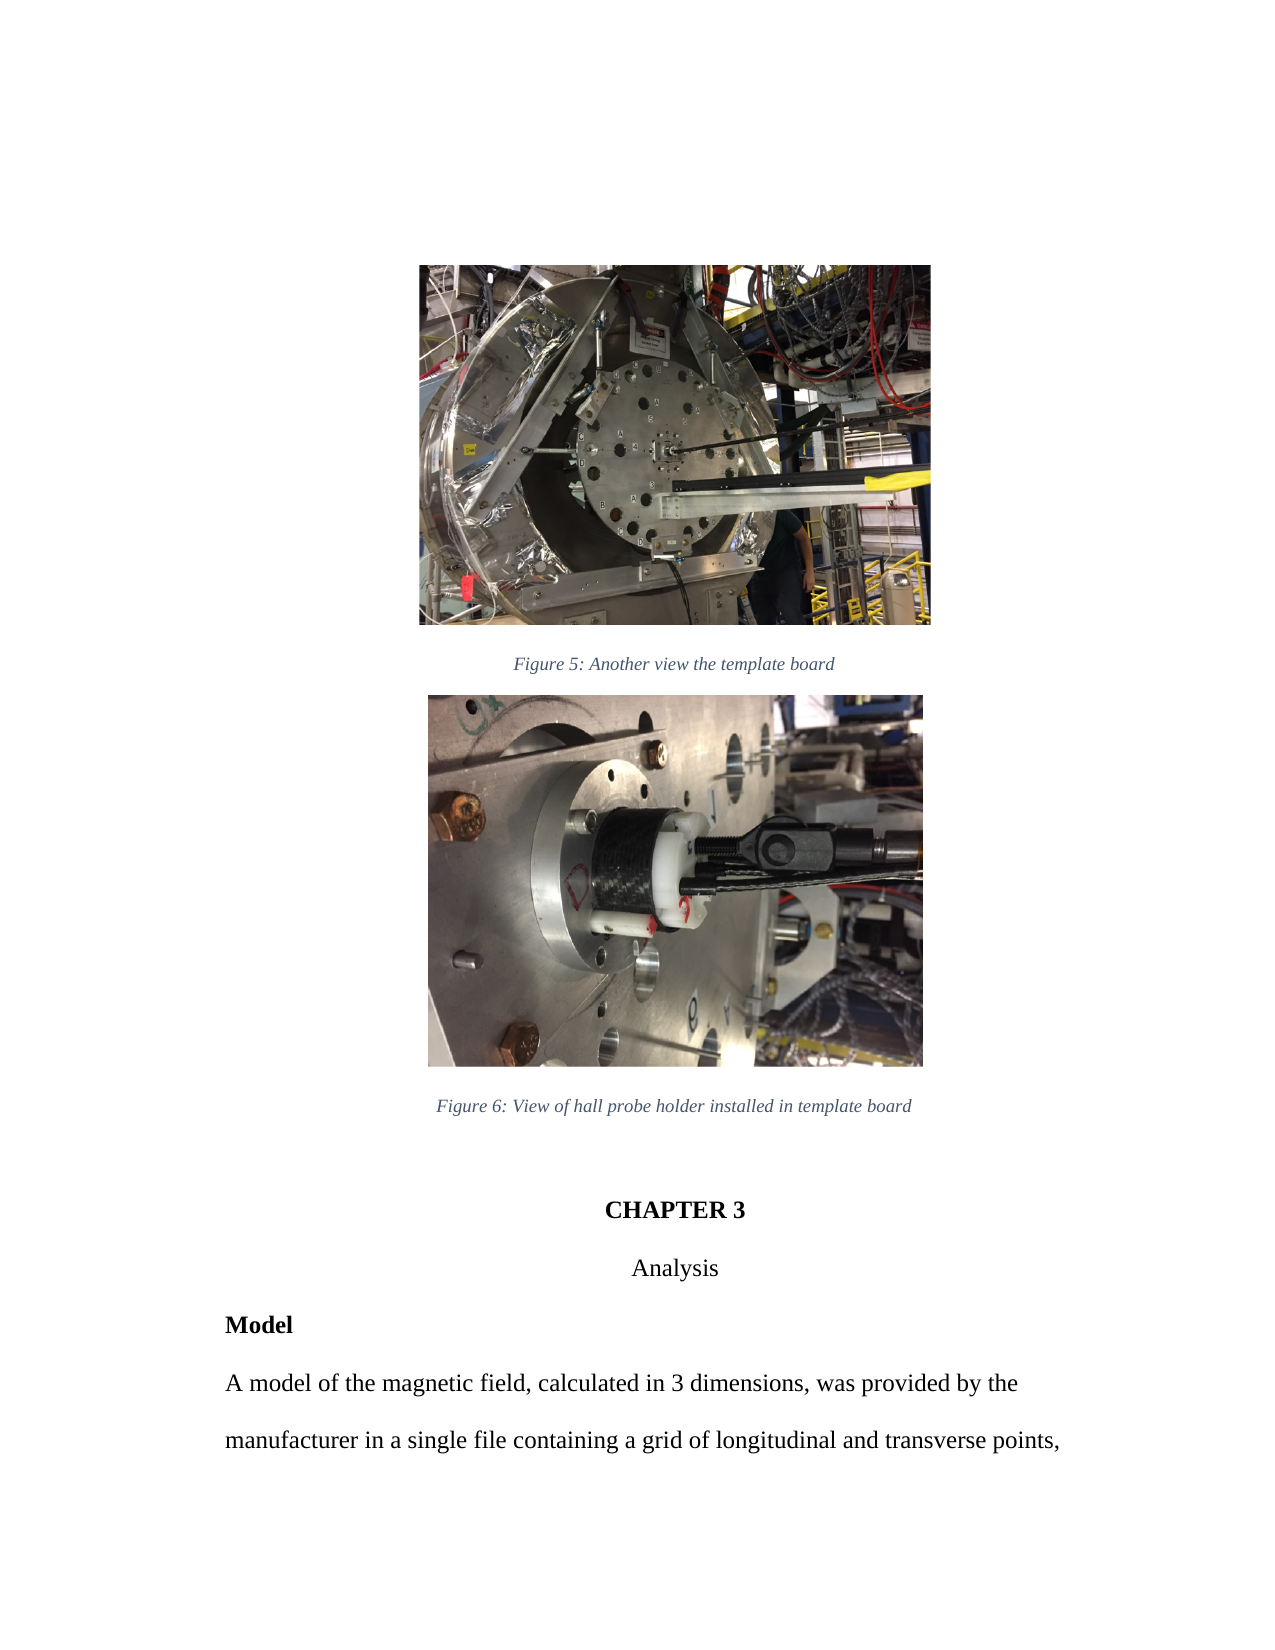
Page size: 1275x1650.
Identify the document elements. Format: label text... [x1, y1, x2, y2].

text Figure 5: Another view the template board [225, 653, 1125, 675]
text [225, 1368, 1125, 1454]
text Figure 6: View of hall probe holder installed in template board [225, 1095, 1125, 1117]
picture [427, 695, 923, 1067]
text CHAPTER 3 [225, 1195, 1125, 1224]
picture [419, 265, 931, 625]
text Analysis [225, 1253, 1125, 1282]
text Model [225, 1310, 1125, 1339]
